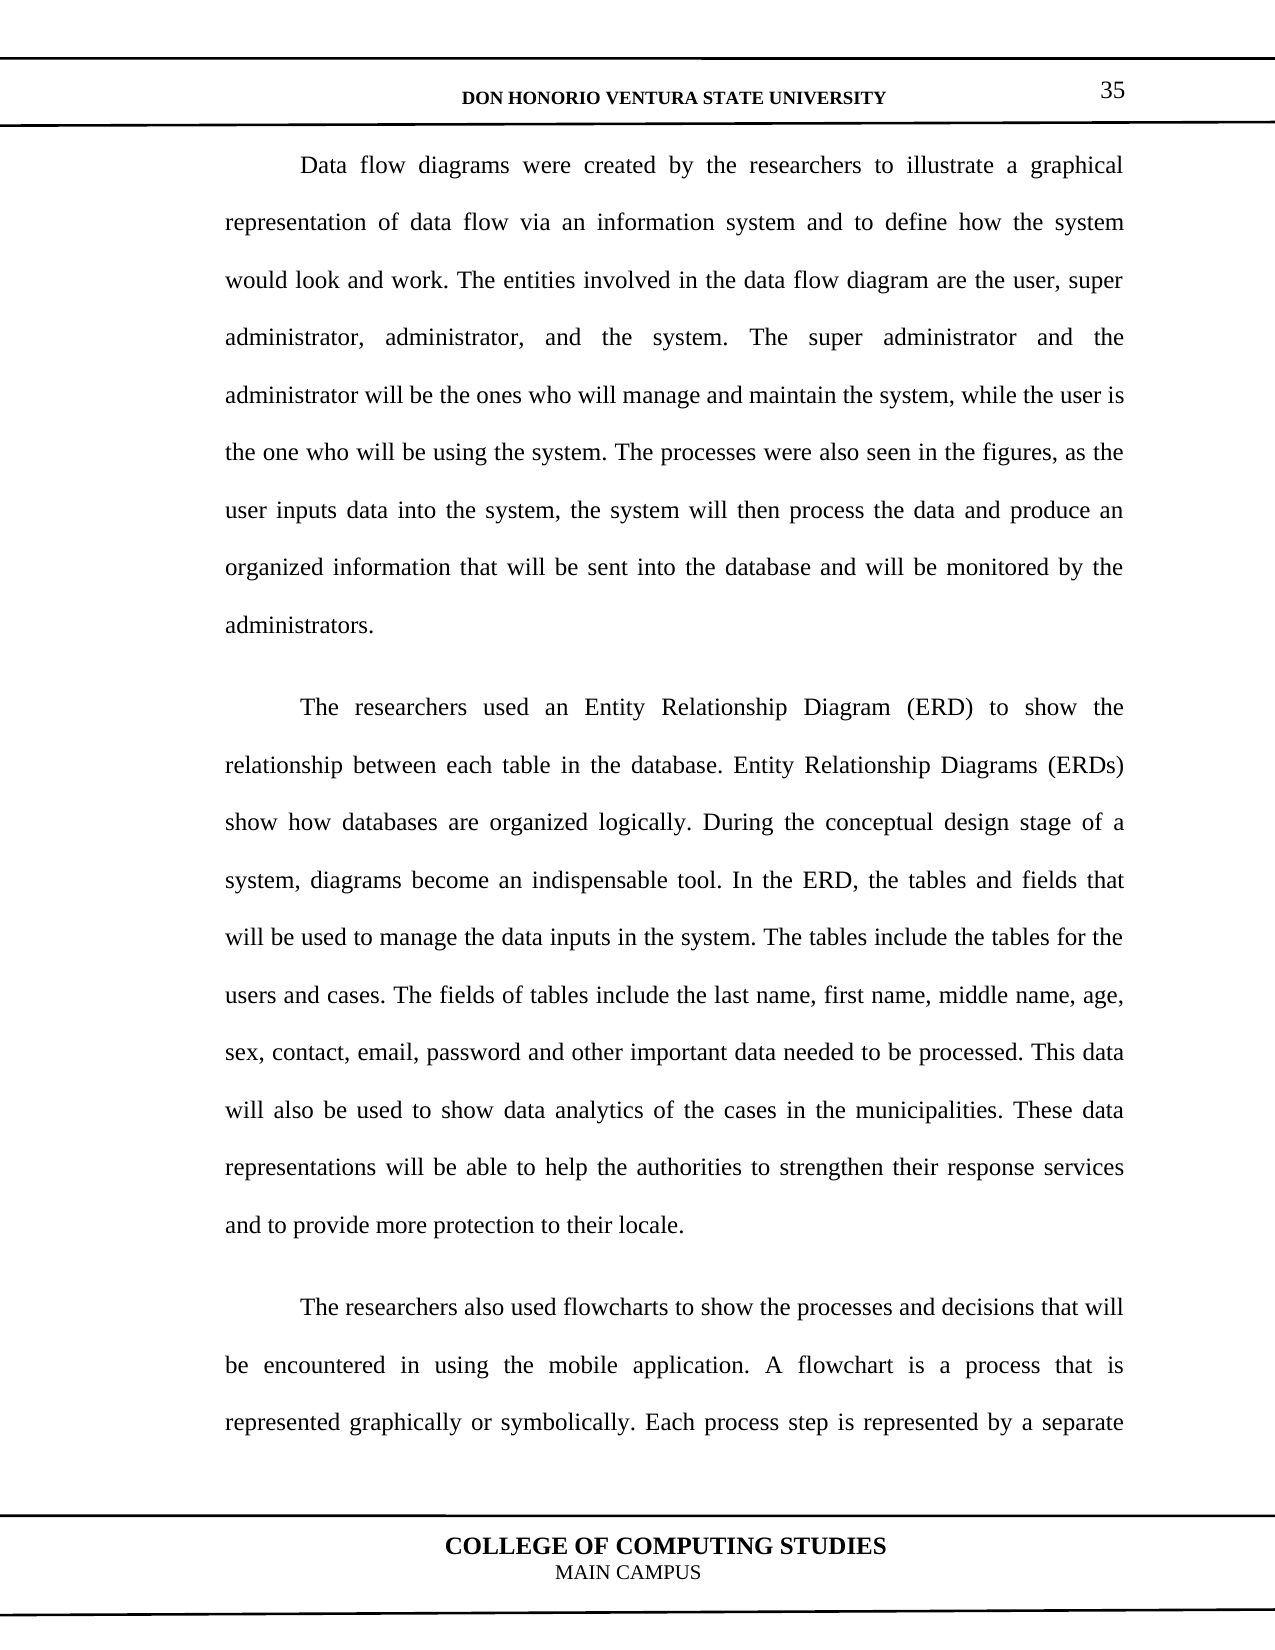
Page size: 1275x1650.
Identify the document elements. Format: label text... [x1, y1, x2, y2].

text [225, 1292, 1125, 1436]
text Data flow diagrams were created by the researchers to illustrate a graphical representation of data flow via an information system and to define how the system would look and work. The entities involved in the data flow diagram are the user, super administrator, administrator, and the system. The super administrator and the administrator will be the ones who will manage and maintain the system, while the user is the one who will be using the system. The processes were also seen in the figures, as the user inputs data into the system, the system will then process the data and produce an organized information that will be sent into the database and will be monitored by the administrators. [225, 150, 1125, 639]
text The researchers used an Entity Relationship Diagram (ERD) to show the relationship between each table in the database. Entity Relationship Diagrams (ERDs) show how databases are organized logically. During the conceptual design stage of a system, diagrams become an indispensable tool. In the ERD, the tables and fields that will be used to manage the data inputs in the system. The tables include the tables for the users and cases. The fields of tables include the last name, first name, middle name, age, sex, contact, email, password and other important data needed to be processed. This data will also be used to show data analytics of the cases in the municipalities. These data representations will be able to help the authorities to strengthen their response services and to provide more protection to their locale. [225, 692, 1125, 1239]
